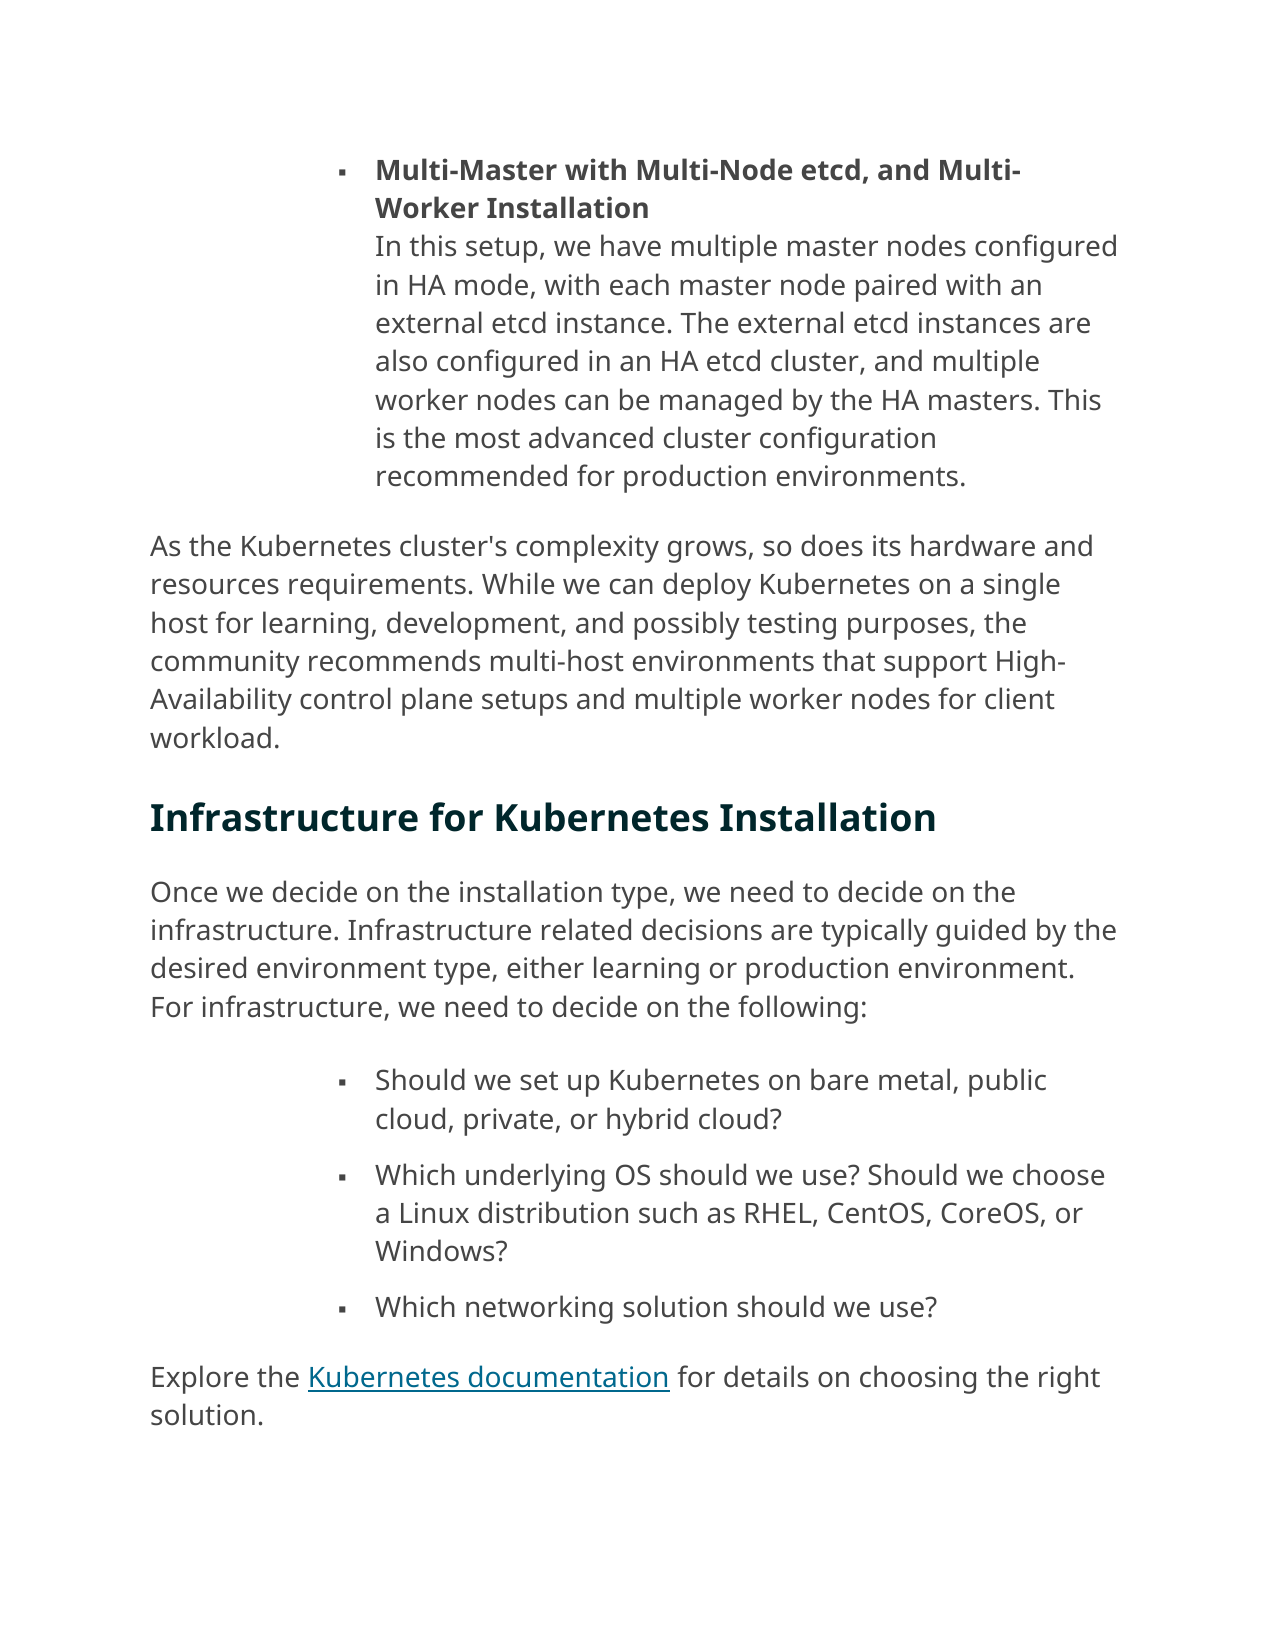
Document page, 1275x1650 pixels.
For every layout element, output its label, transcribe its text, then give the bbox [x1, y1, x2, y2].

text As the Kubernetes cluster's complexity grows, so does its hardware and resources requirements. While we can deploy Kubernetes on a single host for learning, development, and possibly testing purposes, the community recommends multi-host environments that support High-Availability control plane setups and multiple worker nodes for client workload. [150, 526, 1125, 756]
list Should we set up Kubernetes on bare metal, public cloud, private, or hybrid cloud? [337, 1061, 1125, 1137]
list Multi-Master with Multi-Node etcd, and Multi-Worker Installation In this setup, we have multiple master nodes configured in HA mode, with each master node paired with an external etcd instance. The external etcd instances are also configured in an HA etcd cluster, and multiple worker nodes can be managed by the HA masters. This is the most advanced cluster configuration recommended for production environments. [337, 150, 1125, 495]
text Once we decide on the installation type, we need to decide on the infrastructure. Infrastructure related decisions are typically guided by the desired environment type, either learning or production environment. For infrastructure, we need to decide on the following: [150, 872, 1125, 1025]
list Which underlying OS should we use? Should we choose a Linux distribution such as RHEL, CentOS, CoreOS, or Windows? [337, 1155, 1125, 1270]
text Explore the Kubernetes documentation for details on choosing the right solution. [150, 1357, 1125, 1434]
subtitle Infrastructure for Kubernetes Installation [150, 792, 1125, 843]
list Which networking solution should we use? [337, 1288, 1125, 1326]
